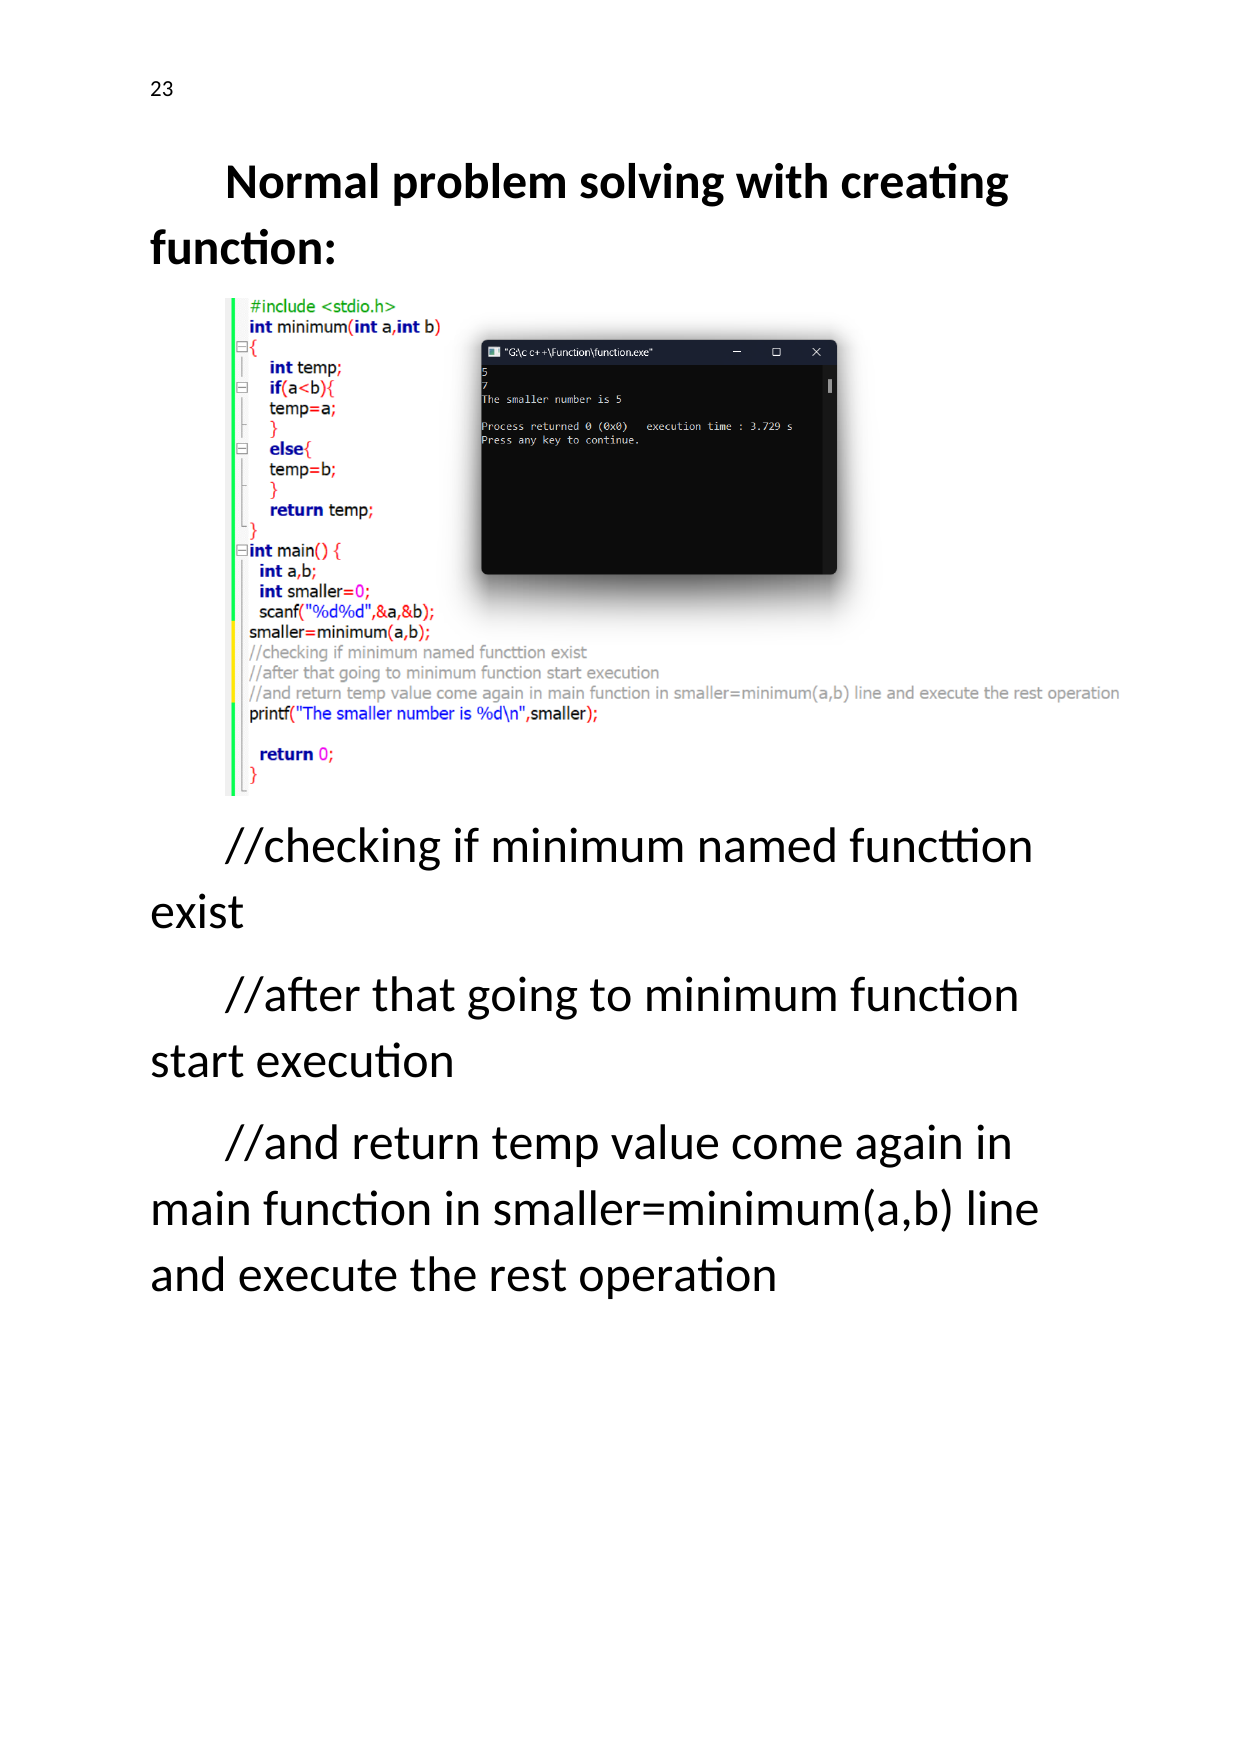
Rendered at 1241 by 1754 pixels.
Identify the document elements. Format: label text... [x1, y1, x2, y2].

text Normal problem solving with creating function: [150, 150, 1090, 277]
text //after that going to minimum function start execution [150, 963, 1090, 1089]
text //checking if minimum named functtion exist [150, 814, 1090, 941]
text //and return temp value come again in main function in smaller=minimum(a,b) line and execute the rest operation [150, 1111, 1090, 1304]
picture [225, 298, 1166, 796]
